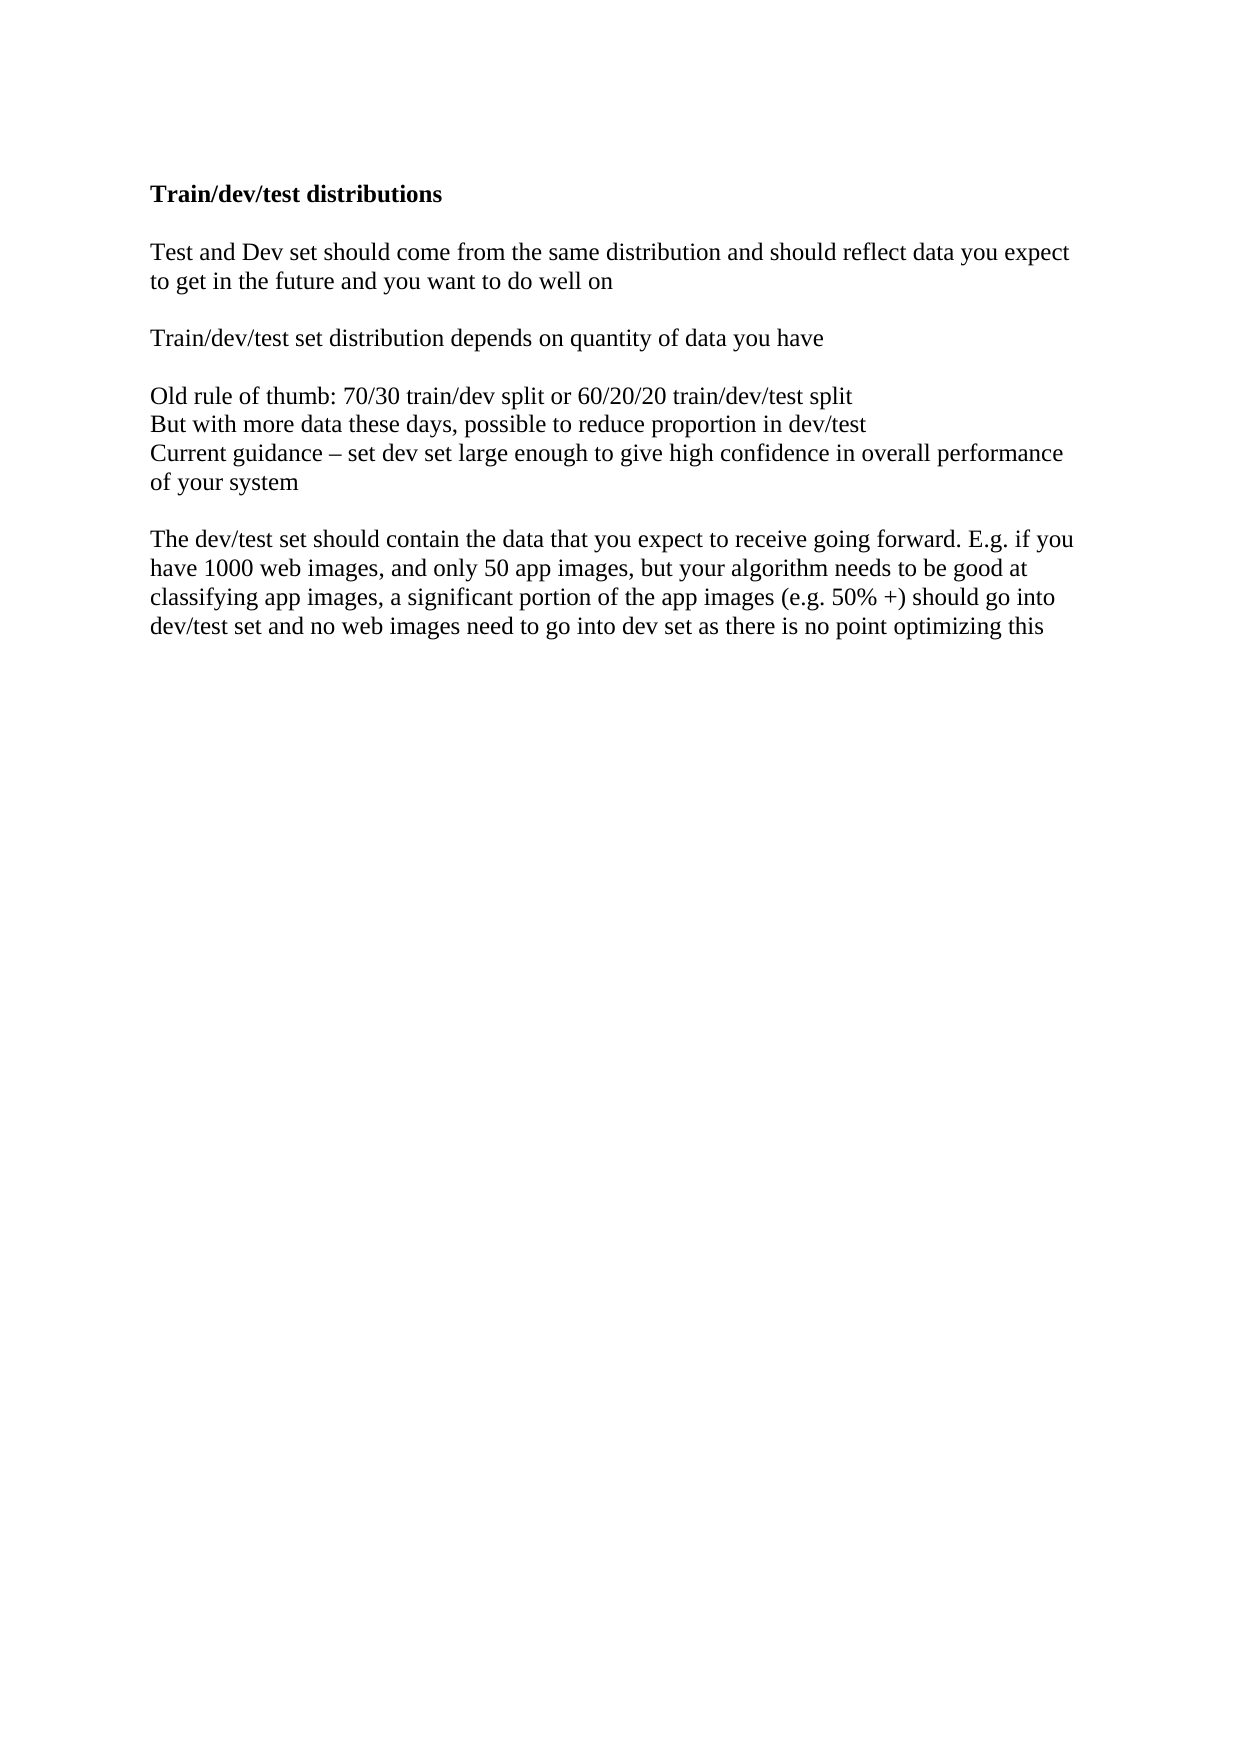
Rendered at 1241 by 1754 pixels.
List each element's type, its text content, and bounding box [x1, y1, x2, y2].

text Test and Dev set should come from the same distribution and should reflect data you expect to get in the future and you want to do well on [150, 237, 1090, 294]
text The dev/test set should contain the data that you expect to receive going forward. E.g. if you have 1000 web images, and only 50 app images, but your algorithm needs to be good at classifying app images, a significant portion of the app images (e.g. 50% +) should go into dev/test set and no web images need to go into dev set as there is no point optimizing this [150, 524, 1090, 639]
subtitle Train/dev/test distributions [150, 179, 1090, 208]
text But with more data these days, possible to reduce proportion in dev/test [150, 409, 1090, 438]
text Current guidance – set dev set large enough to give high confidence in overall performance of your system [150, 438, 1090, 496]
text Old rule of thumb: 70/30 train/dev split or 60/20/20 train/dev/test split [150, 381, 1090, 409]
text Train/dev/test set distribution depends on quantity of data you have [150, 323, 1090, 352]
